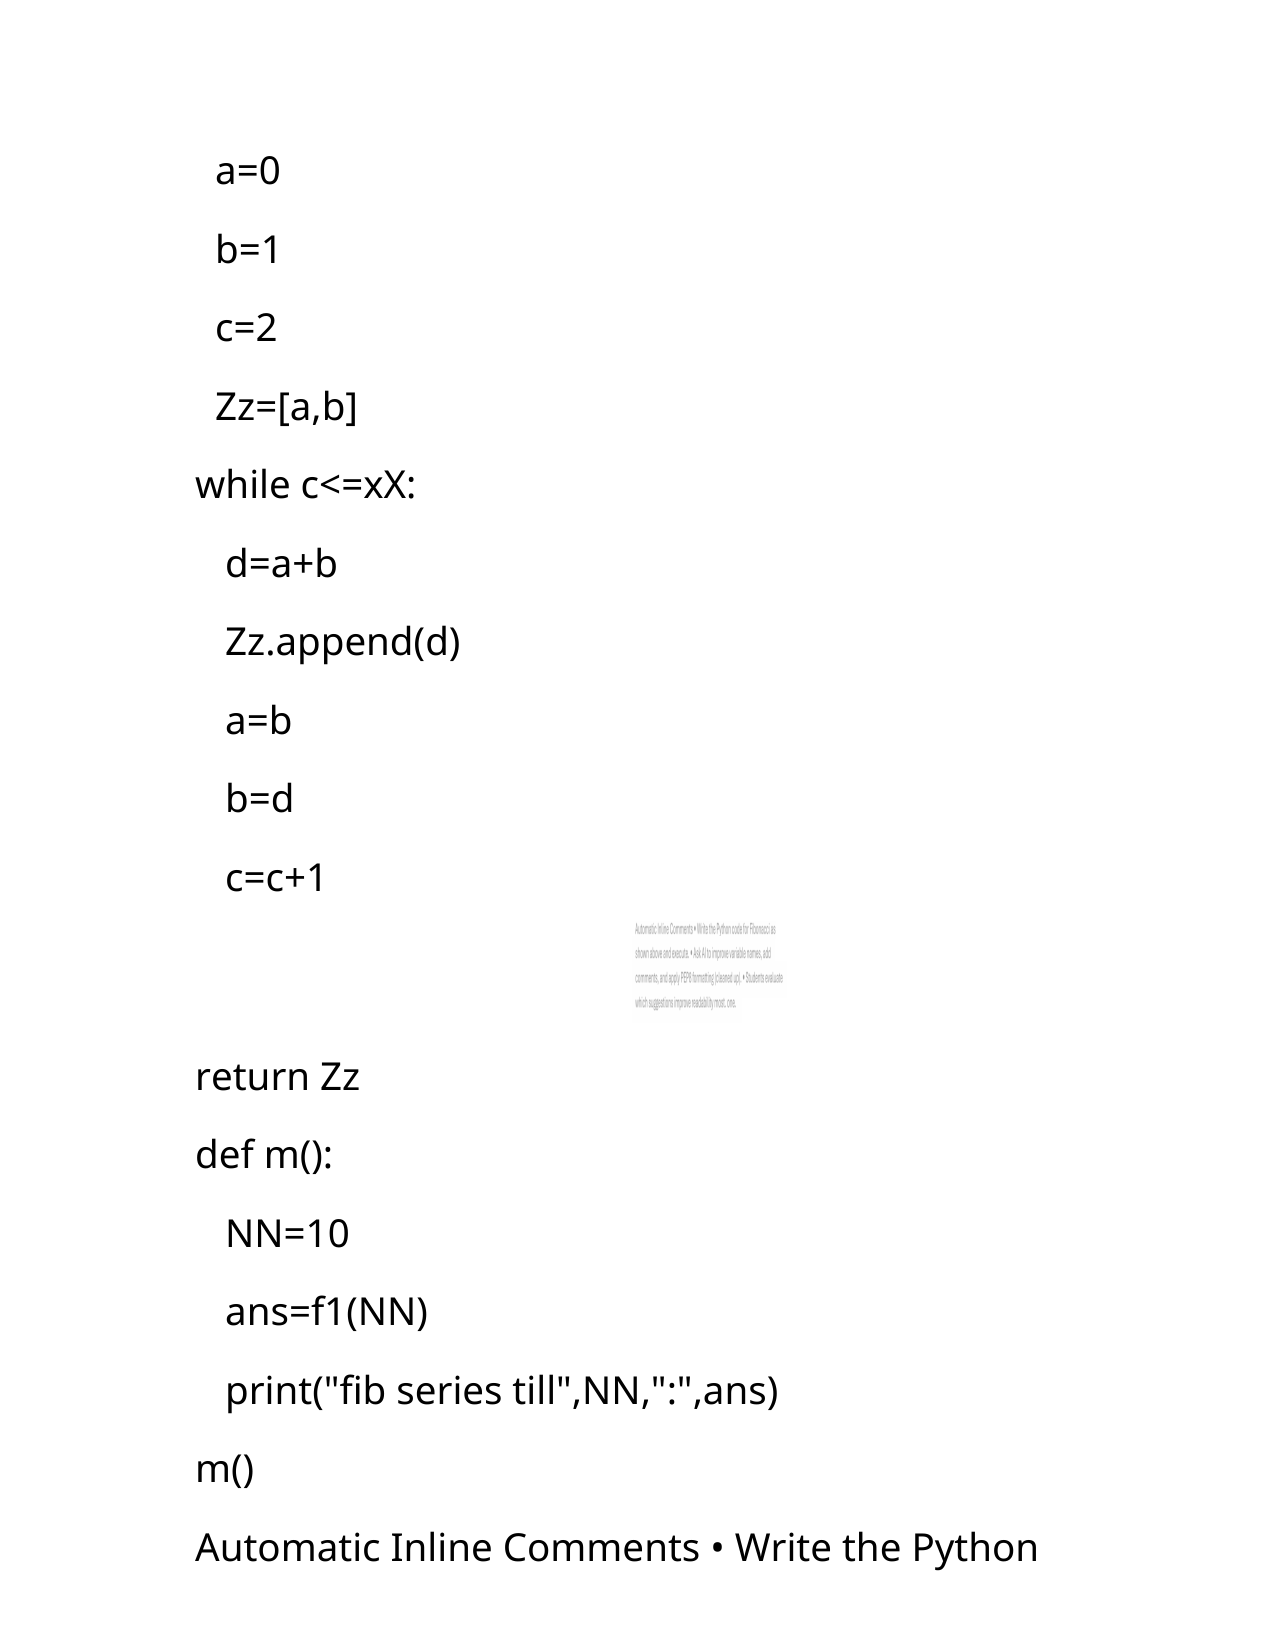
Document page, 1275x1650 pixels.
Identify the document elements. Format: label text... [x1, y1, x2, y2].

subtitle Zz.append(d) [195, 613, 1087, 667]
subtitle a=b [195, 691, 1087, 746]
subtitle Zz=[a,b] [195, 377, 1087, 431]
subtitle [195, 1518, 1087, 1573]
subtitle m() [195, 1440, 1087, 1494]
picture [635, 921, 776, 927]
subtitle d=a+b [195, 534, 1087, 588]
subtitle c=2 [195, 299, 1087, 353]
subtitle while c<=xX: [195, 456, 1087, 510]
subtitle return Zz [195, 927, 1087, 1101]
subtitle ans=f1(NN) [195, 1283, 1087, 1337]
subtitle b=1 [195, 220, 1087, 274]
subtitle a=0 [195, 142, 1087, 196]
subtitle NN=10 [195, 1204, 1087, 1258]
subtitle c=c+1 [195, 848, 1087, 903]
subtitle b=d [195, 770, 1087, 824]
subtitle def m(): [195, 1126, 1087, 1180]
subtitle print("fib series till",NN,":",ans) [195, 1361, 1087, 1416]
